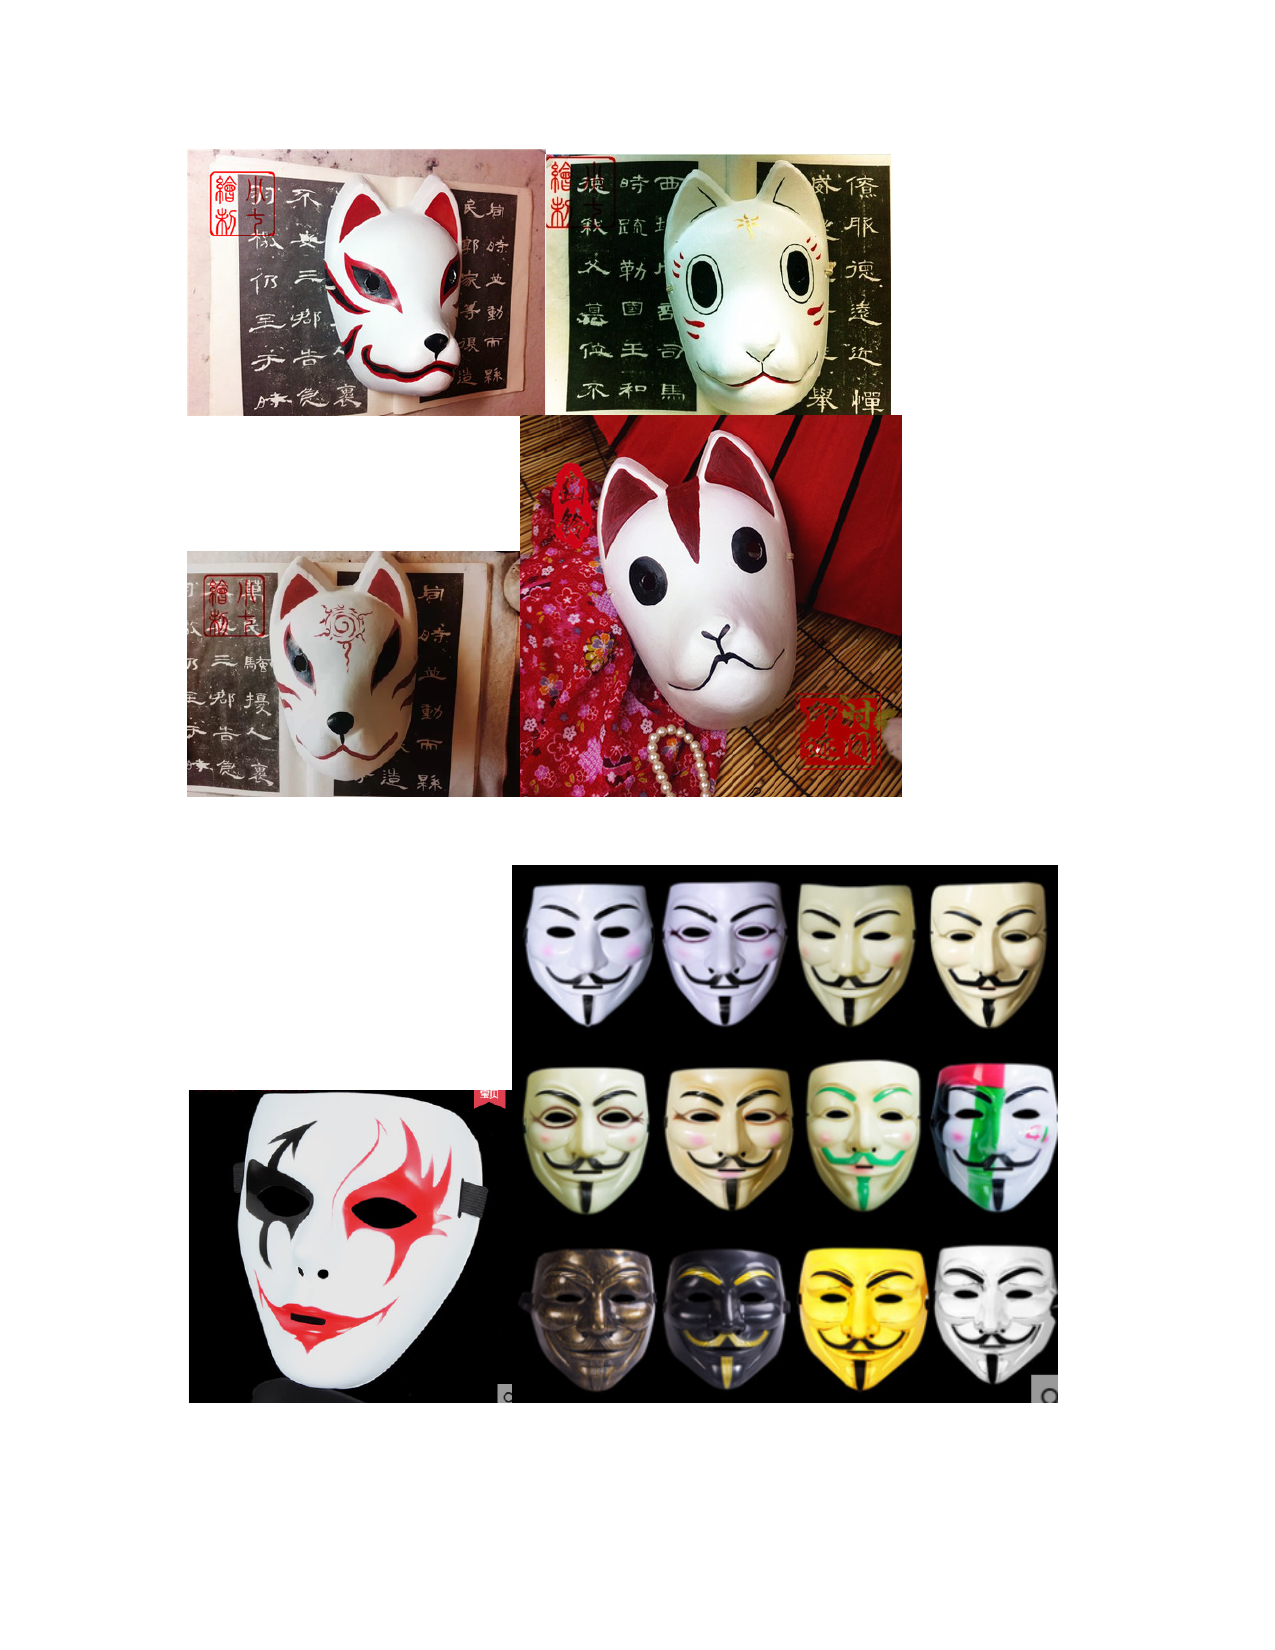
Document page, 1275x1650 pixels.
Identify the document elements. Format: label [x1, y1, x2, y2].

picture [187, 865, 1058, 1403]
picture [187, 149, 902, 797]
